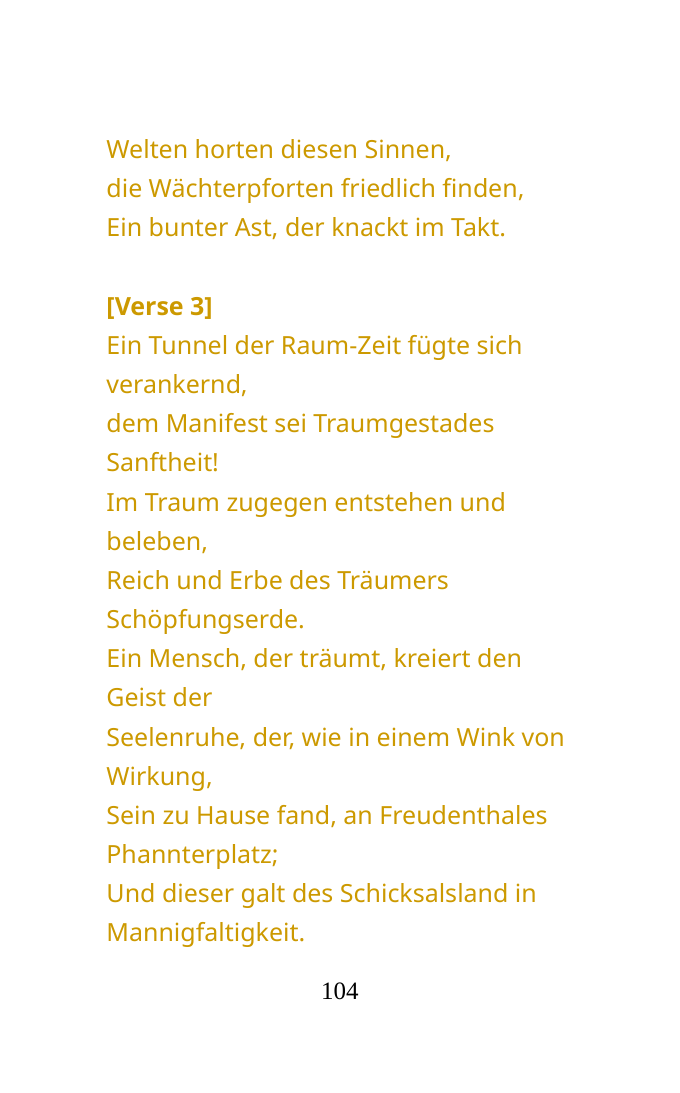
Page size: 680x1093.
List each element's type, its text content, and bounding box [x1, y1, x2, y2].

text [106, 132, 573, 244]
text [Verse 3] Ein Tunnel der Raum-Zeit fügte sich verankernd, dem Manifest sei Traumgestades Sanftheit! Im Traum zugegen entstehen und beleben, Reich und Erbe des Träumers Schöpfungserde. Ein Mensch, der träumt, kreiert den Geist der Seelenruhe, der, wie in einem Wink von Wirkung, Sein zu Hause fand, an Freudenthales Phannterplatz; Und dieser galt des Schicksalsland in Mannigfaltigkeit. [106, 288, 573, 949]
